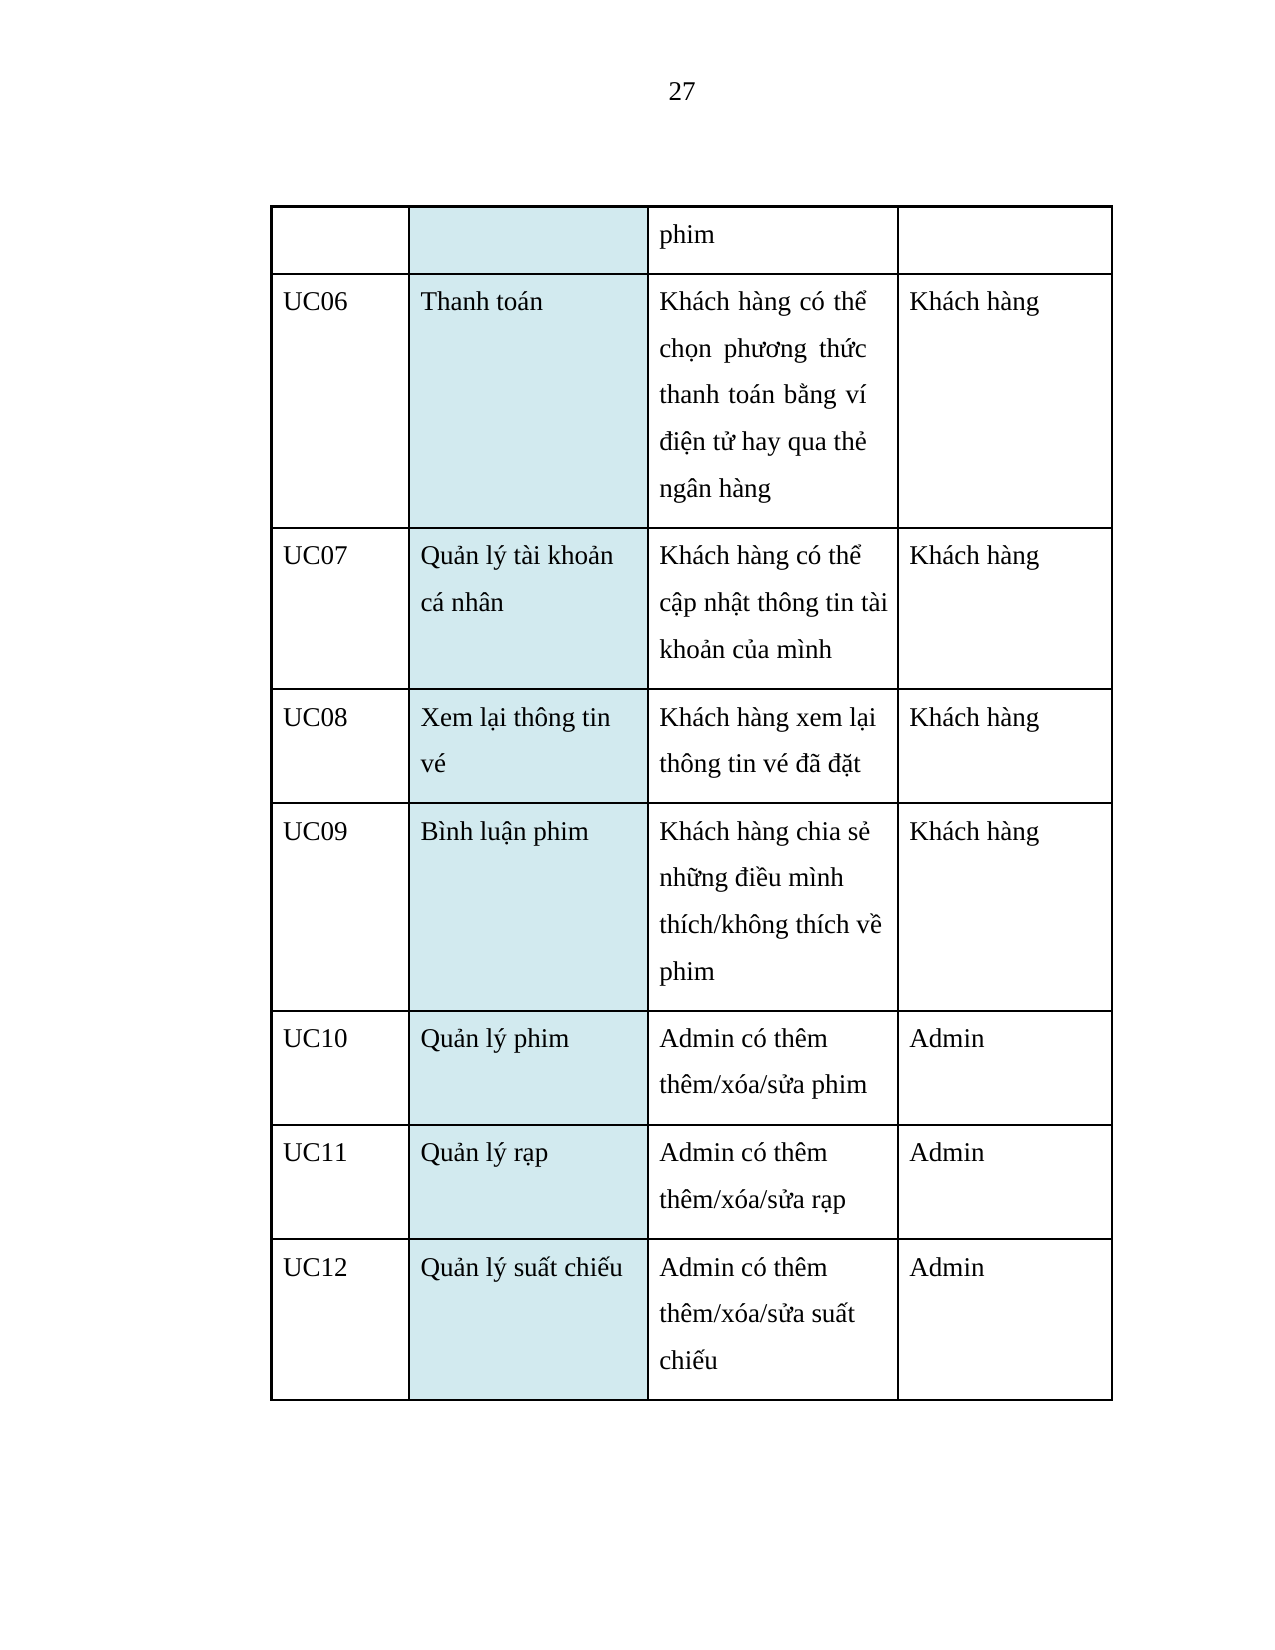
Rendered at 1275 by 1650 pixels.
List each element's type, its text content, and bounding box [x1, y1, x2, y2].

table_cell UC10 [273, 1012, 408, 1124]
table_cell Xem lại thông tin vé [410, 690, 647, 802]
table_header [899, 208, 1111, 273]
table_cell Khách hàng [899, 275, 1111, 527]
table_cell Quản lý phim [410, 1012, 647, 1124]
table_cell Admin có thêm thêm/xóa/sửa rạp [649, 1126, 897, 1238]
table_cell UC12 [273, 1240, 408, 1399]
table_cell UC07 [273, 529, 408, 688]
table_cell Quản lý rạp [410, 1126, 647, 1238]
table_cell UC06 [273, 275, 408, 527]
table_header [273, 208, 408, 273]
table_header [410, 208, 647, 273]
table_cell UC11 [273, 1126, 408, 1238]
table_cell Quản lý suất chiếu [410, 1240, 647, 1399]
table_cell Admin [899, 1126, 1111, 1238]
table_cell UC08 [273, 690, 408, 802]
table_cell Admin [899, 1012, 1111, 1124]
table_cell Admin có thêm thêm/xóa/sửa suất chiếu [649, 1240, 897, 1399]
table_cell Khách hàng [899, 804, 1111, 1010]
table_cell Khách hàng chia sẻ những điều mình thích/không thích về phim [649, 804, 897, 1010]
table_cell Quản lý tài khoản cá nhân [410, 529, 647, 688]
table_cell Khách hàng [899, 529, 1111, 688]
table_cell Khách hàng [899, 690, 1111, 802]
table_header phim [649, 208, 897, 273]
table_cell Admin [899, 1240, 1111, 1399]
table_cell Thanh toán [410, 275, 647, 527]
table_cell Bình luận phim [410, 804, 647, 1010]
table_cell Admin có thêm thêm/xóa/sửa phim [649, 1012, 897, 1124]
table_cell Khách hàng xem lại thông tin vé đã đặt [649, 690, 897, 802]
table_cell Khách hàng có thể cập nhật thông tin tài khoản của mình [649, 529, 897, 688]
table_cell UC09 [273, 804, 408, 1010]
table_cell Khách hàng có thể chọn phương thức thanh toán bằng ví điện tử hay qua thẻ ngân hàng [649, 275, 897, 527]
